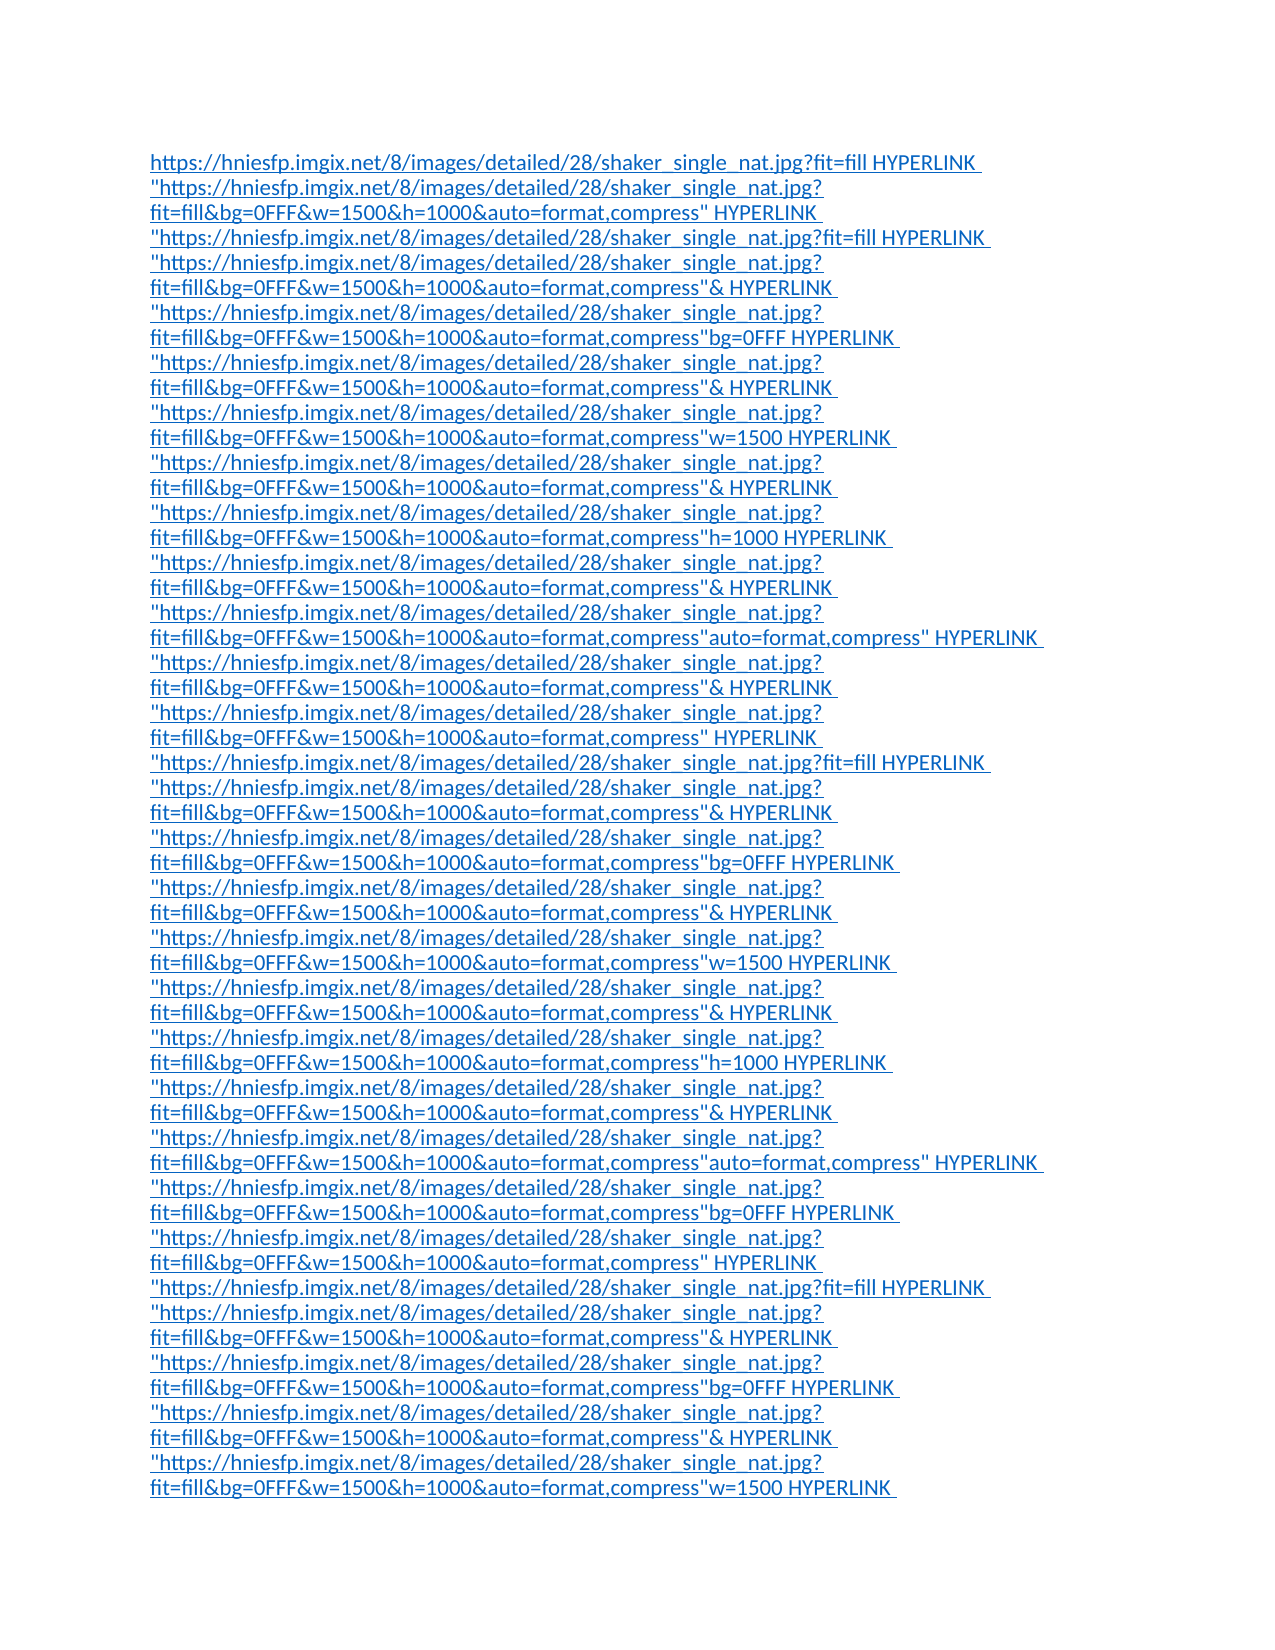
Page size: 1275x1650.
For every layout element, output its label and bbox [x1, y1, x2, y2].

text [150, 150, 1125, 1500]
